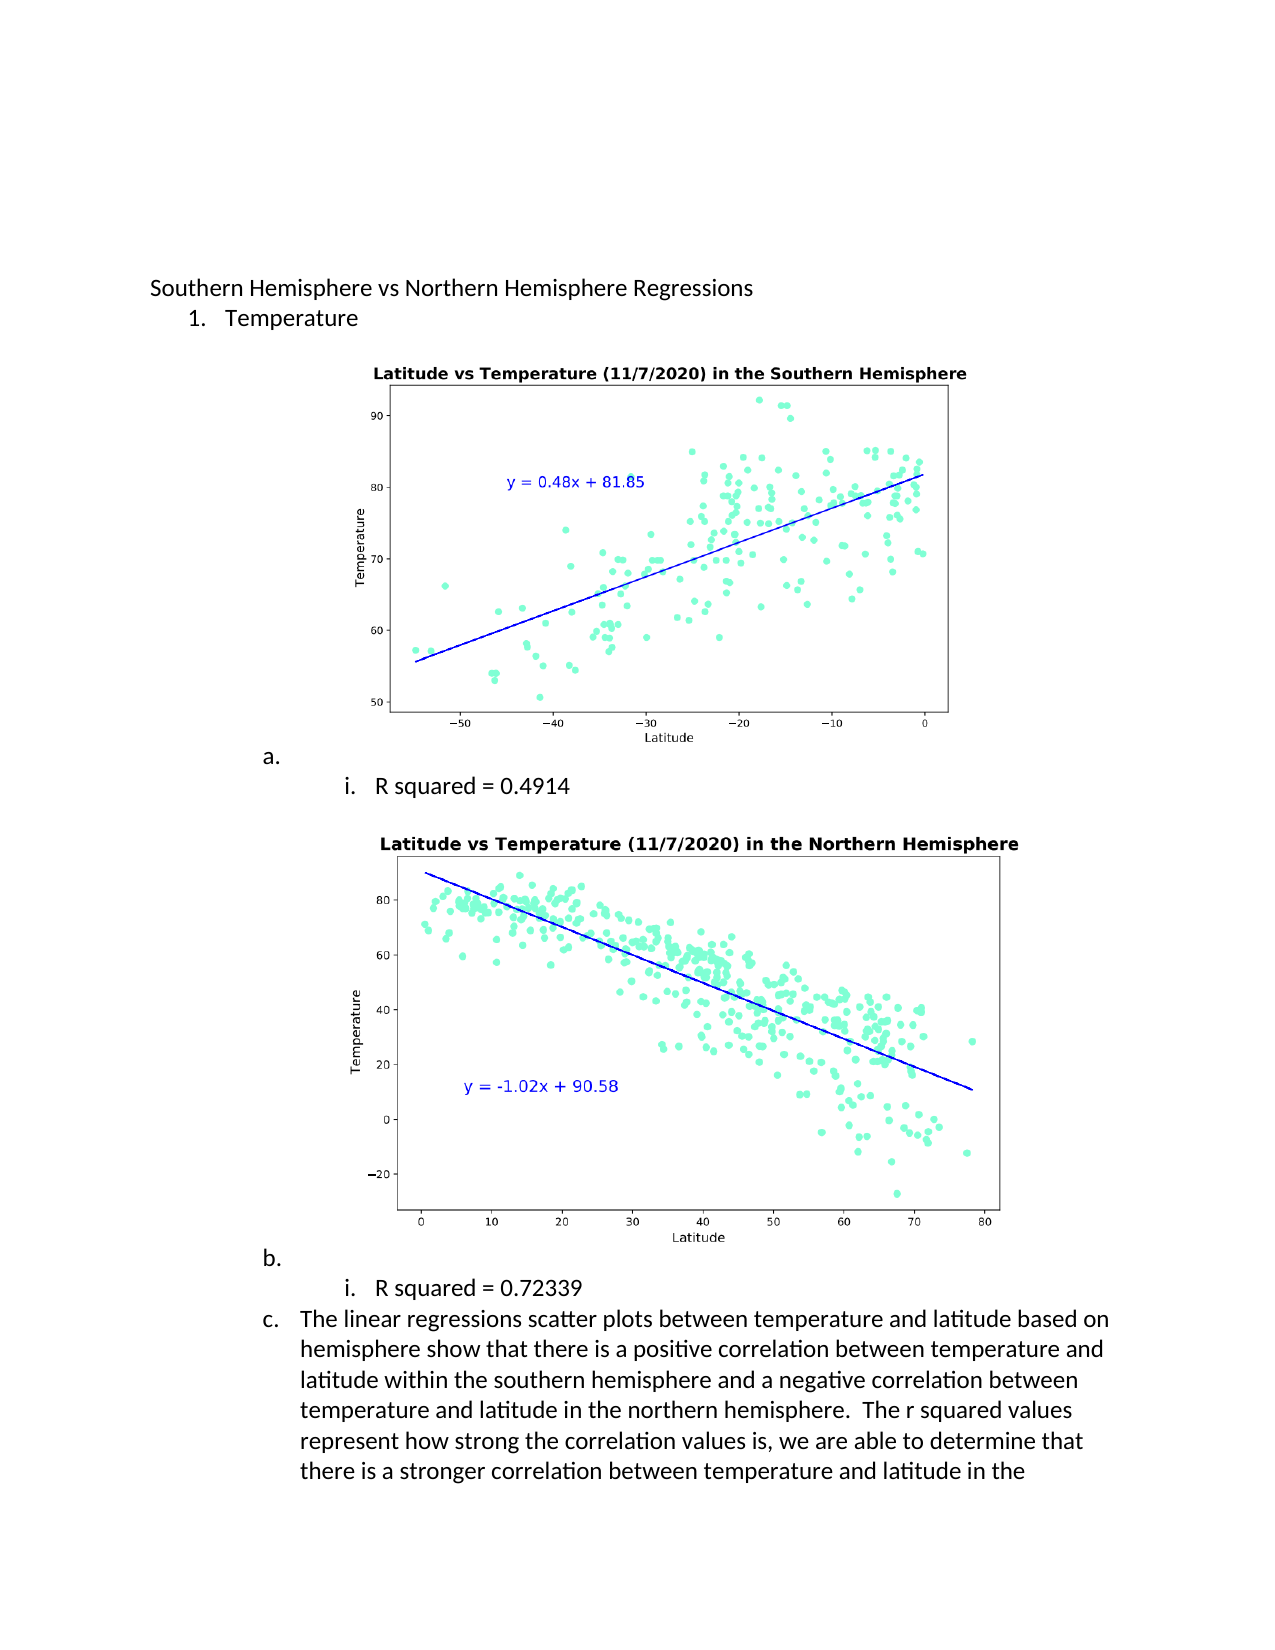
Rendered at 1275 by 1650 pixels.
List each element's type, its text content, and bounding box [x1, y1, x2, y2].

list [262, 1303, 1125, 1486]
list R squared = 0.4914 [356, 771, 1125, 801]
list R squared = 0.72339 [356, 1272, 1125, 1303]
text Southern Hemisphere vs Northern Hemisphere Regressions [150, 272, 1125, 303]
list Temperature [187, 303, 1125, 333]
